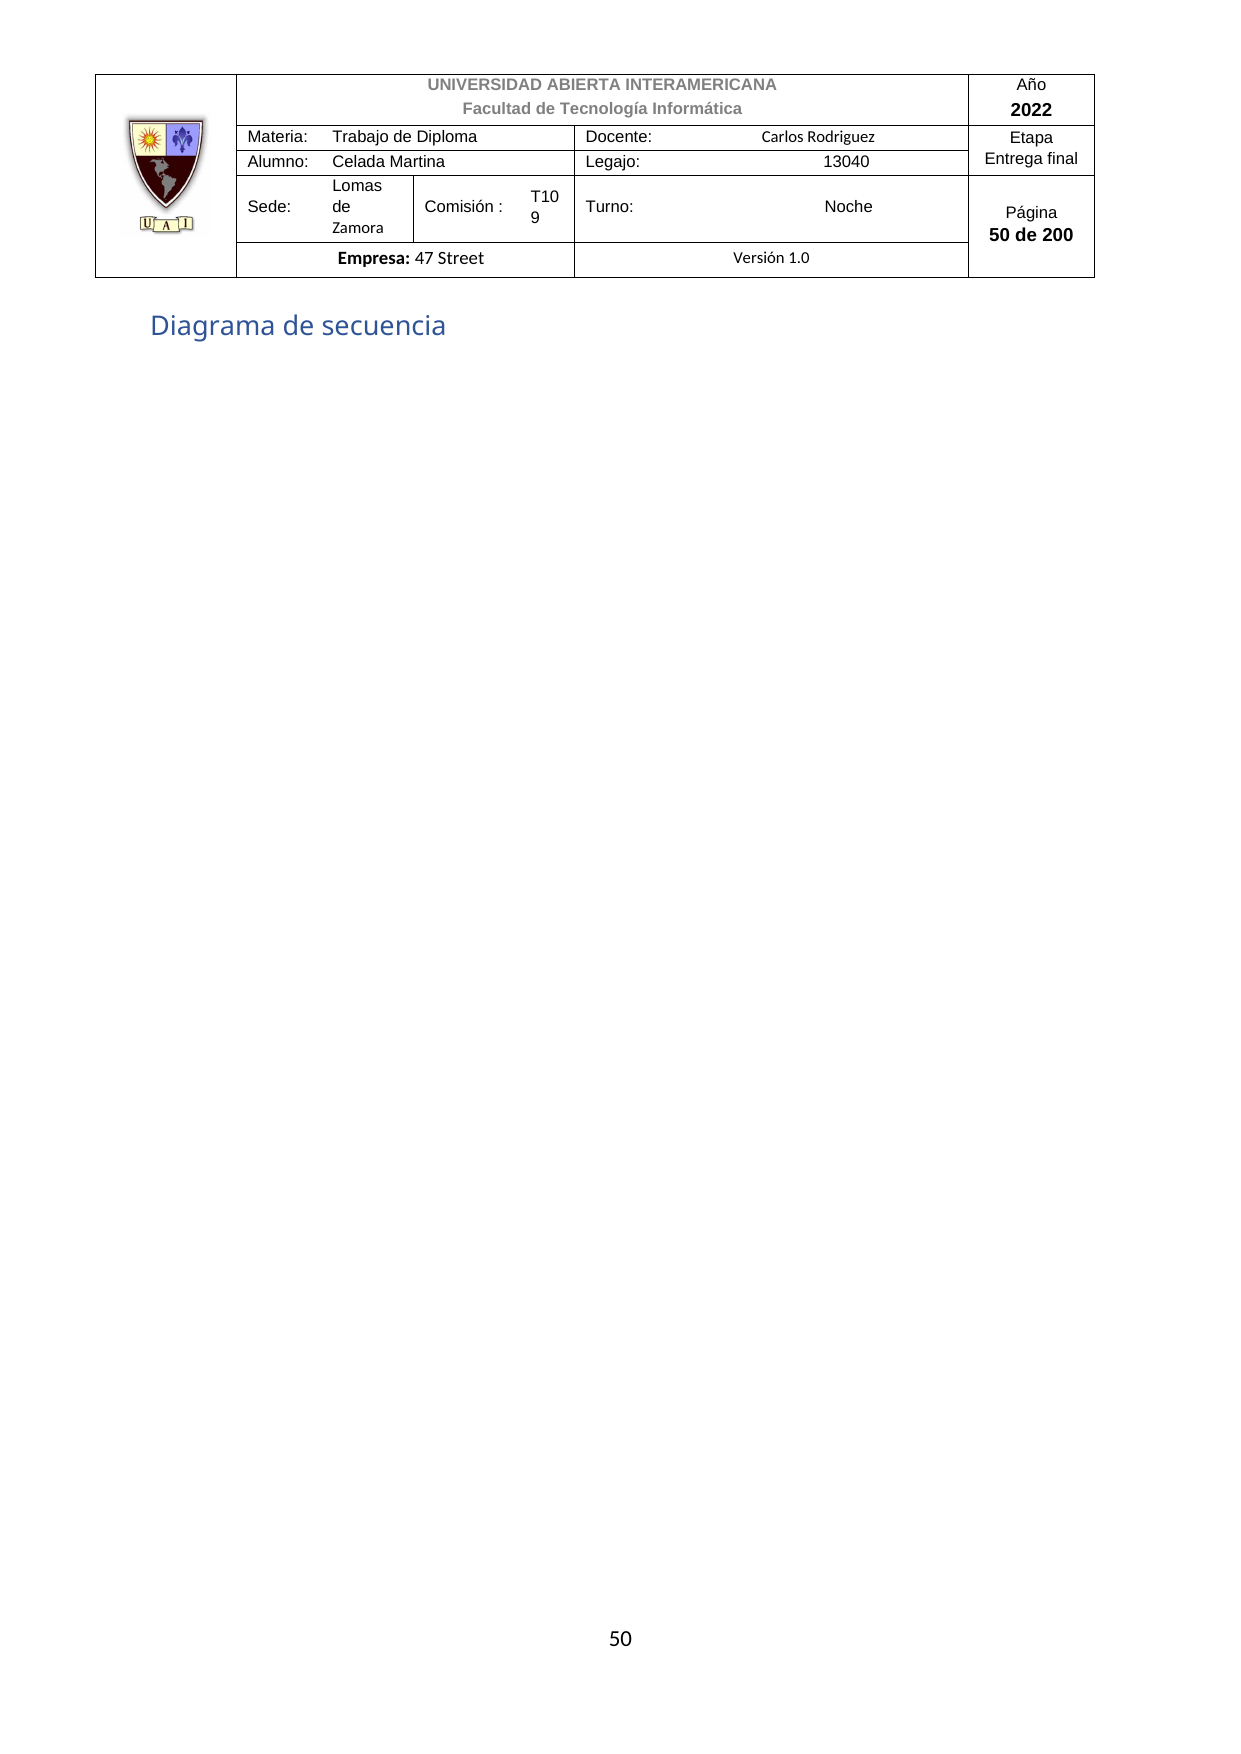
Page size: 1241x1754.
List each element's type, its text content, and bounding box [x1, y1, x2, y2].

picture [120, 111, 212, 237]
subtitle Diagrama de secuencia [150, 306, 1090, 343]
